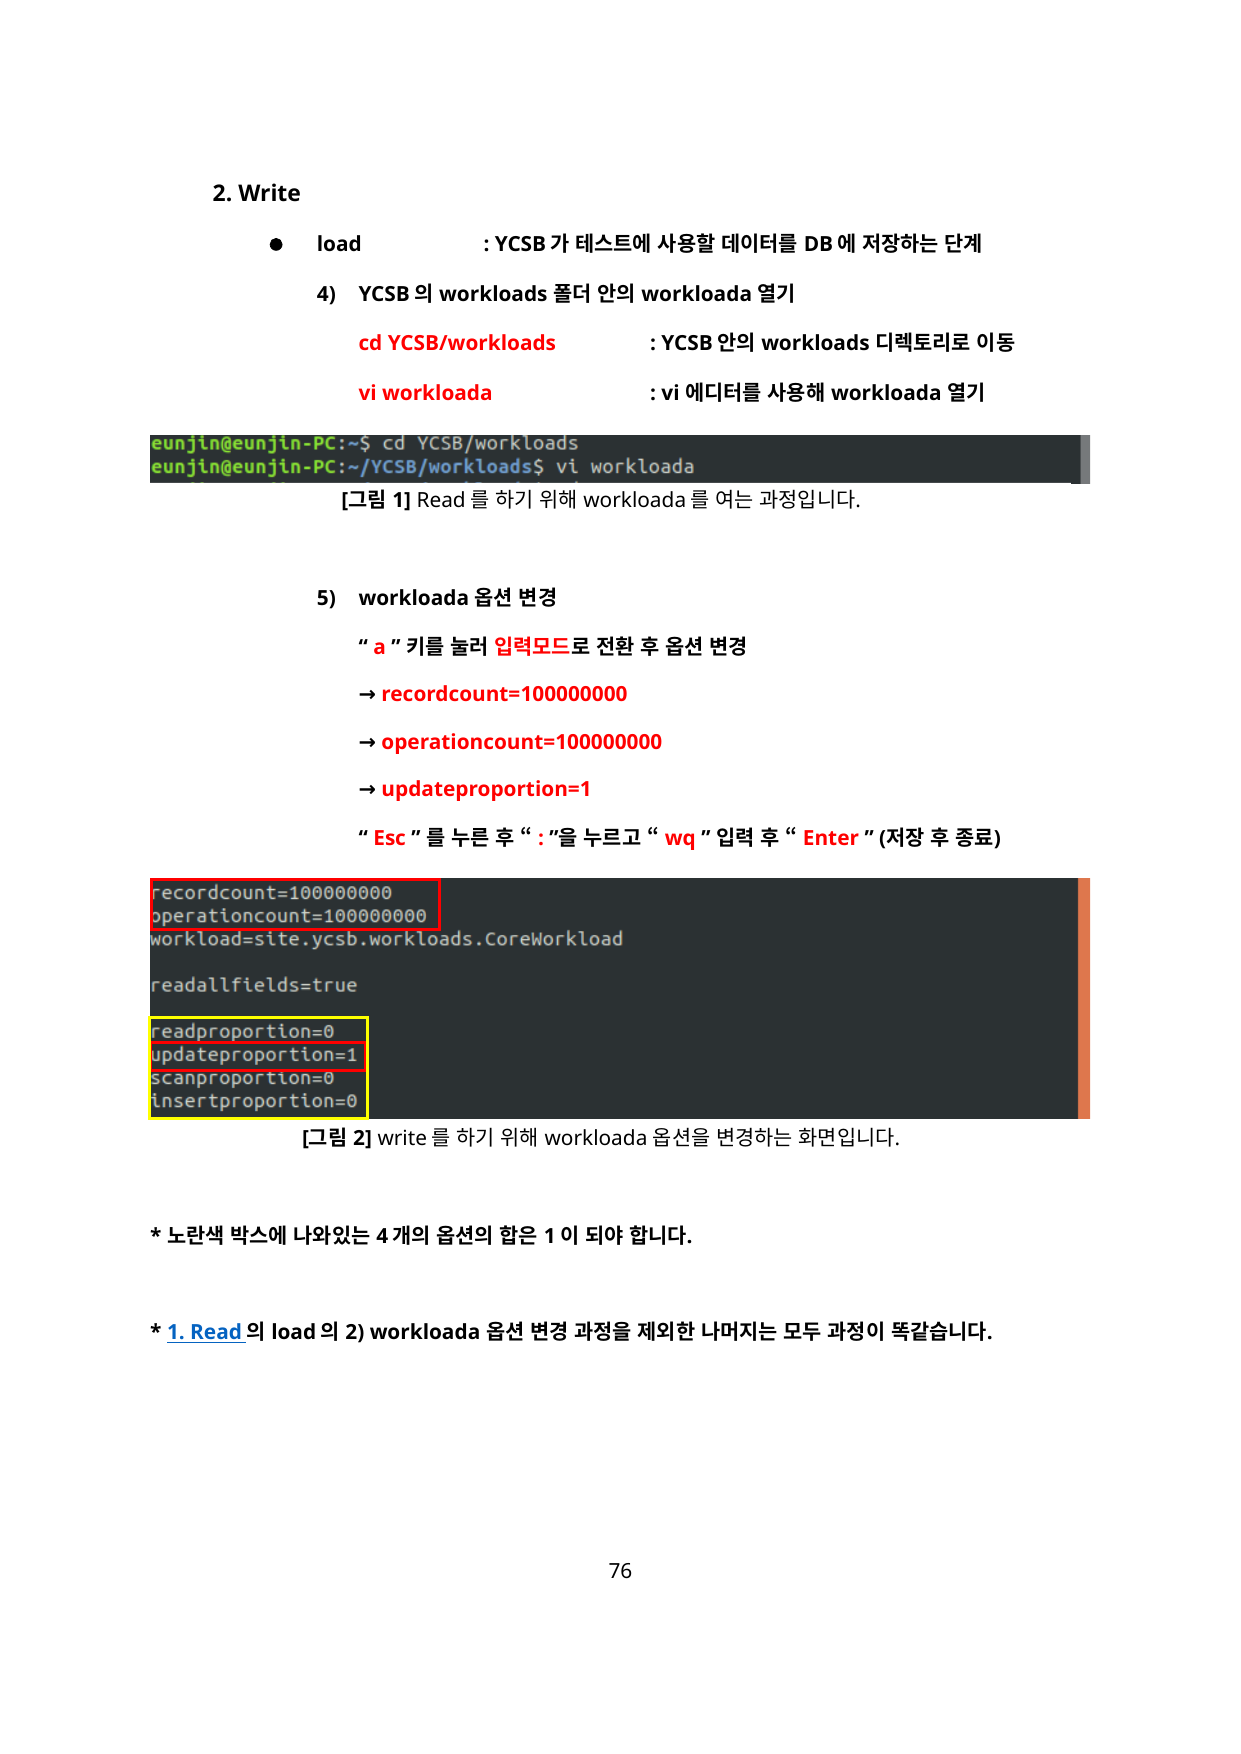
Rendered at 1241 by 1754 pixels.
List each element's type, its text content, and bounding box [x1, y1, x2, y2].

picture [151, 1072, 366, 1117]
text → updateproportion=1 [358, 774, 1090, 803]
subtitle 2. Write [212, 177, 1090, 208]
list cd YCSB/workloads : YCSB안의 workloads 디렉토리로 이동 [358, 326, 1090, 357]
text * 1. Read의 load의 2) workloada 옵션 변경 과정을 제외한 나머지는 모두 과정이 똑같습니다. [150, 1316, 1090, 1346]
list vi workloada : vi 에디터를 사용해 workloada 열기 [358, 376, 1090, 406]
picture [150, 878, 1091, 1119]
text → recordcount=100000000 [358, 679, 1090, 708]
picture [150, 435, 1091, 484]
picture [152, 1044, 364, 1069]
list load : YCSB가 테스트에 사용할 데이터를 DB에 저장하는 단계 [233, 228, 1090, 258]
list YCSB의 workloads 폴더 안의 workloada 열기 [317, 277, 1090, 307]
picture [151, 1019, 366, 1041]
list workloada 옵션 변경 [317, 581, 1090, 611]
picture [153, 881, 438, 928]
text * 노란색 박스에 나와있는 4개의 옵션의 합은 1이 되야 합니다. [150, 1219, 1090, 1249]
list “ a ” 키를 눌러 입력모드로 전환 후 옵션 변경 [358, 630, 1090, 661]
text → operationcount=100000000 [358, 727, 1090, 755]
text “ Esc ” 를 누른 후 “ : ”을 누르고 “ wq ” 입력 후 “ Enter ” (저장 후 종료) [358, 821, 1090, 852]
